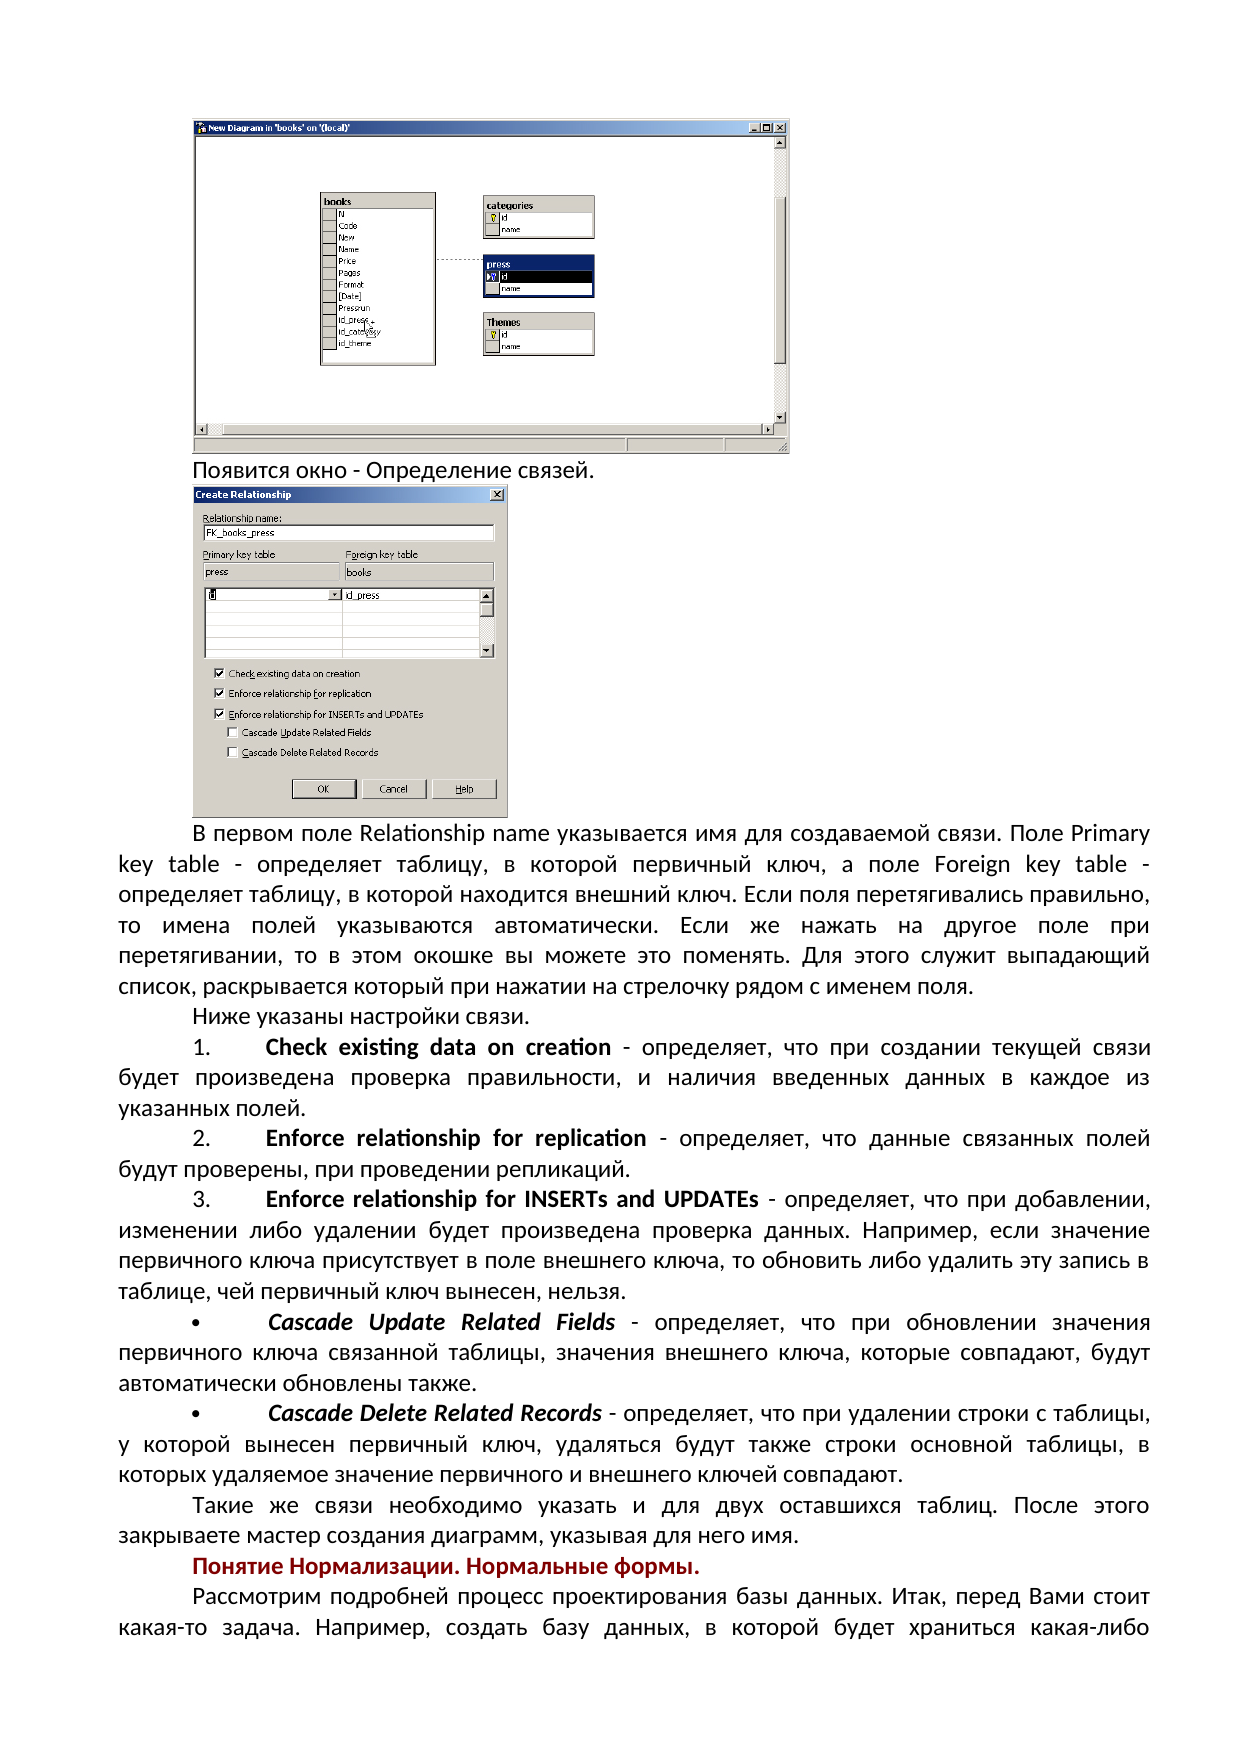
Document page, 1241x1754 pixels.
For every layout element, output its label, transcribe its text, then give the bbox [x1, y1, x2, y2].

list Cascade Update Related Fields - определяет, что при обновлении значения первичного ключа связанной таблицы, значения внешнего ключа, которые совпадают, будут автоматически обновлены также. [118, 1306, 1152, 1397]
list Enforce relationship for INSERTs and UPDATEs - определяет, что при добавлении, изменении либо удалении будет произведена проверка данных. Например, если значение первичного ключа присутствует в поле внешнего ключа, то обновить либо удалить эту запись в таблице, чей первичный ключ вынесен, нельзя. [118, 1184, 1152, 1306]
list Check existing data on creation - определяет, что при создании текущей связи будет произведена проверка правильности, и наличия введенных данных в каждое из указанных полей. [118, 1031, 1152, 1123]
text Ниже указаны настройки связи. [118, 1001, 1152, 1031]
text Такие же связи необходимо указать и для двух оставшихся таблиц. После этого закрываете мастер создания диаграмм, указывая для него имя. [118, 1489, 1152, 1550]
picture [192, 118, 790, 454]
text Появится окно - Определение связей. [118, 454, 1152, 484]
text В первом поле Relationship name указывается имя для создаваемой связи. Поле Primary key table - определяет таблицу, в которой первичный ключ, а поле Foreign key table - определяет таблицу, в которой находится внешний ключ. Если поля перетягивались правильно, то имена полей указываются автоматически. Если же нажать на другое поле при перетягивании, то в этом окошке вы можете это поменять. Для этого служит выпадающий список, раскрывается который при нажатии на стрелочку рядом с именем поля. [118, 817, 1152, 1001]
list Cascade Delete Related Records - определяет, что при удалении строки с таблицы, у которой вынесен первичный ключ, удаляться будут также строки основной таблицы, в которых удаляемое значение первичного и внешнего ключей совпадают. [118, 1397, 1152, 1489]
list Enforce relationship for replication - определяет, что данные связанных полей будут проверены, при проведении репликаций. [118, 1123, 1152, 1184]
picture [192, 484, 508, 818]
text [118, 1580, 1152, 1641]
subtitle Понятие Нормализации. Нормальные формы. [118, 1550, 1152, 1580]
